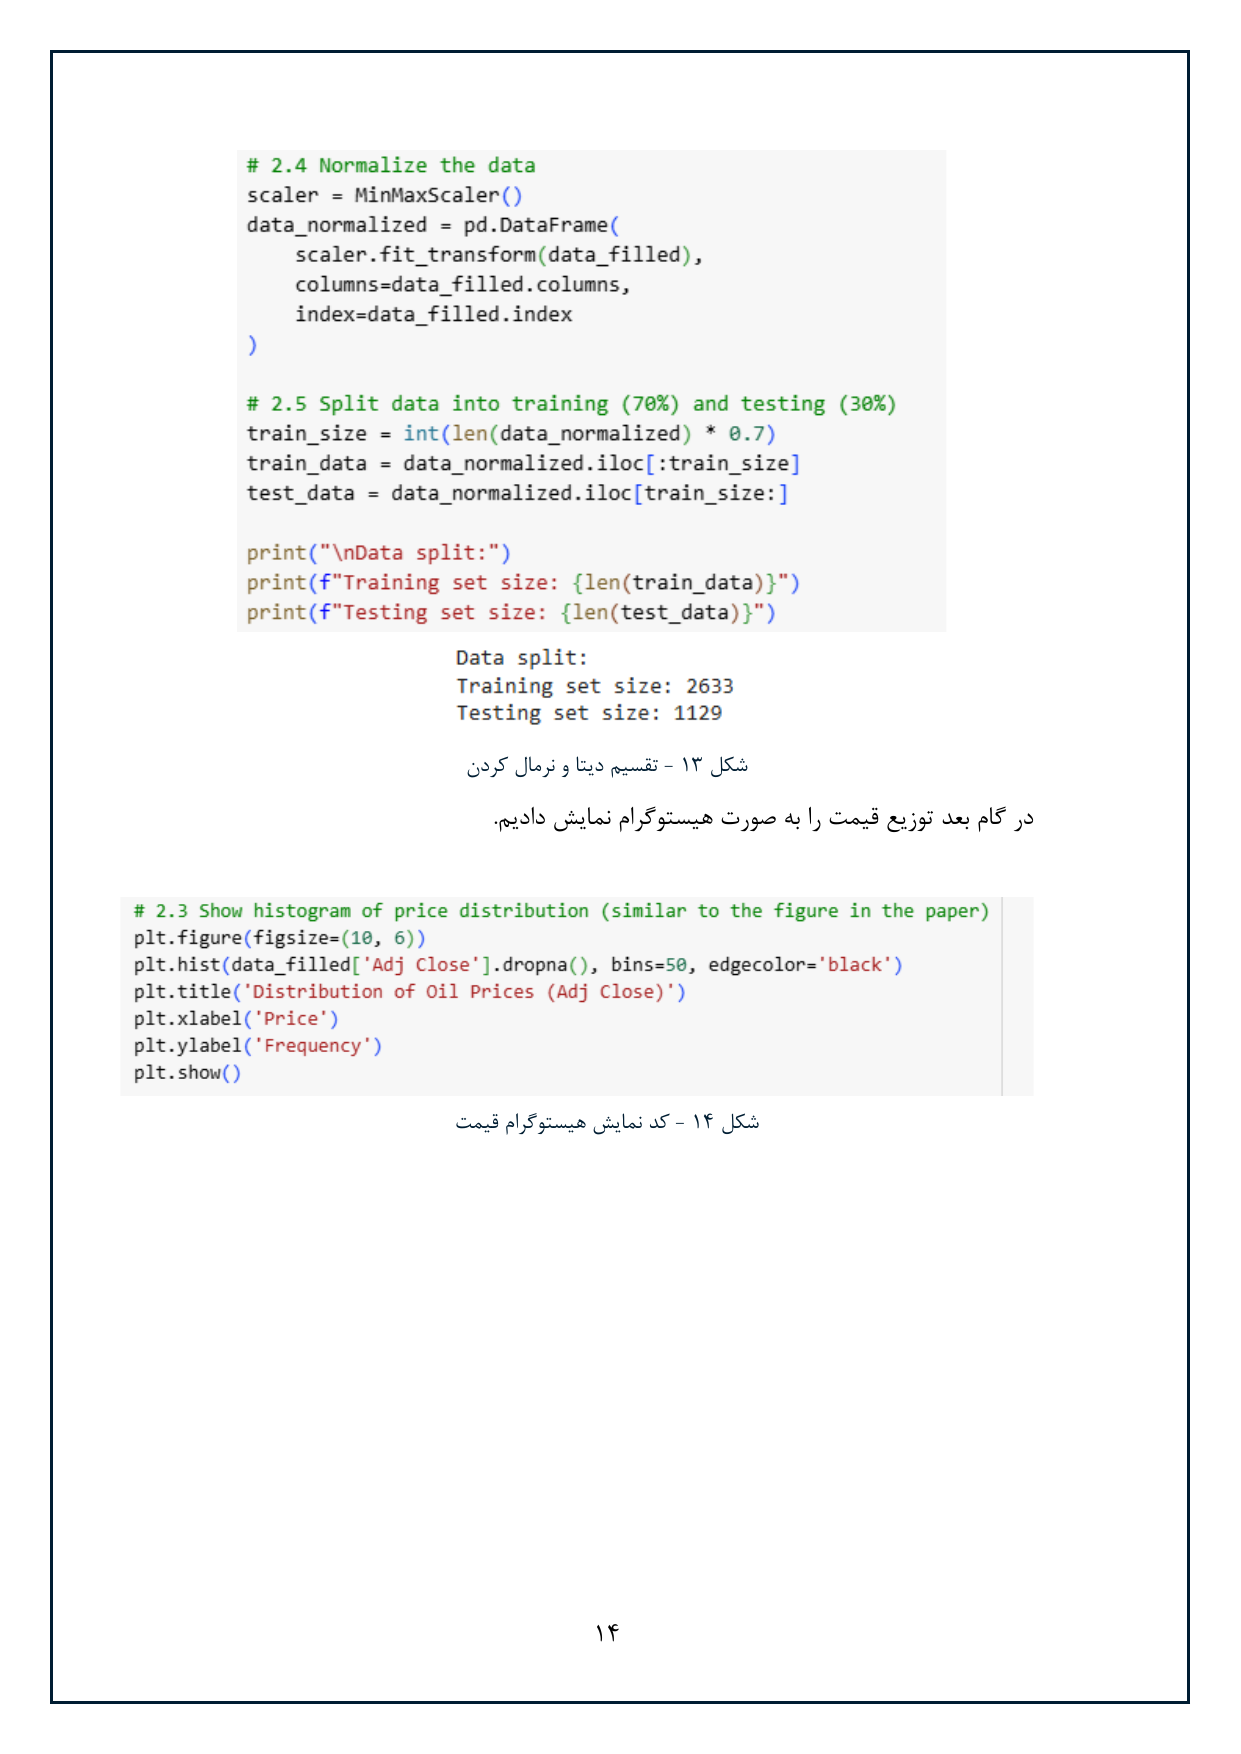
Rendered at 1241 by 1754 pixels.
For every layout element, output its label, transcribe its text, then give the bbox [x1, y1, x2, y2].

picture [237, 150, 947, 632]
text شکل 13 - تقسیم دیتا و نرمال کردن [150, 756, 1063, 781]
text در گام بعد توزیع قیمت را به صورت هیستوگرام نمایش دادیم. [150, 806, 1063, 835]
picture [120, 897, 1034, 1096]
picture [444, 635, 769, 739]
text شکل 14 - کد نمایش هیستوگرام قیمت [150, 1112, 1063, 1137]
